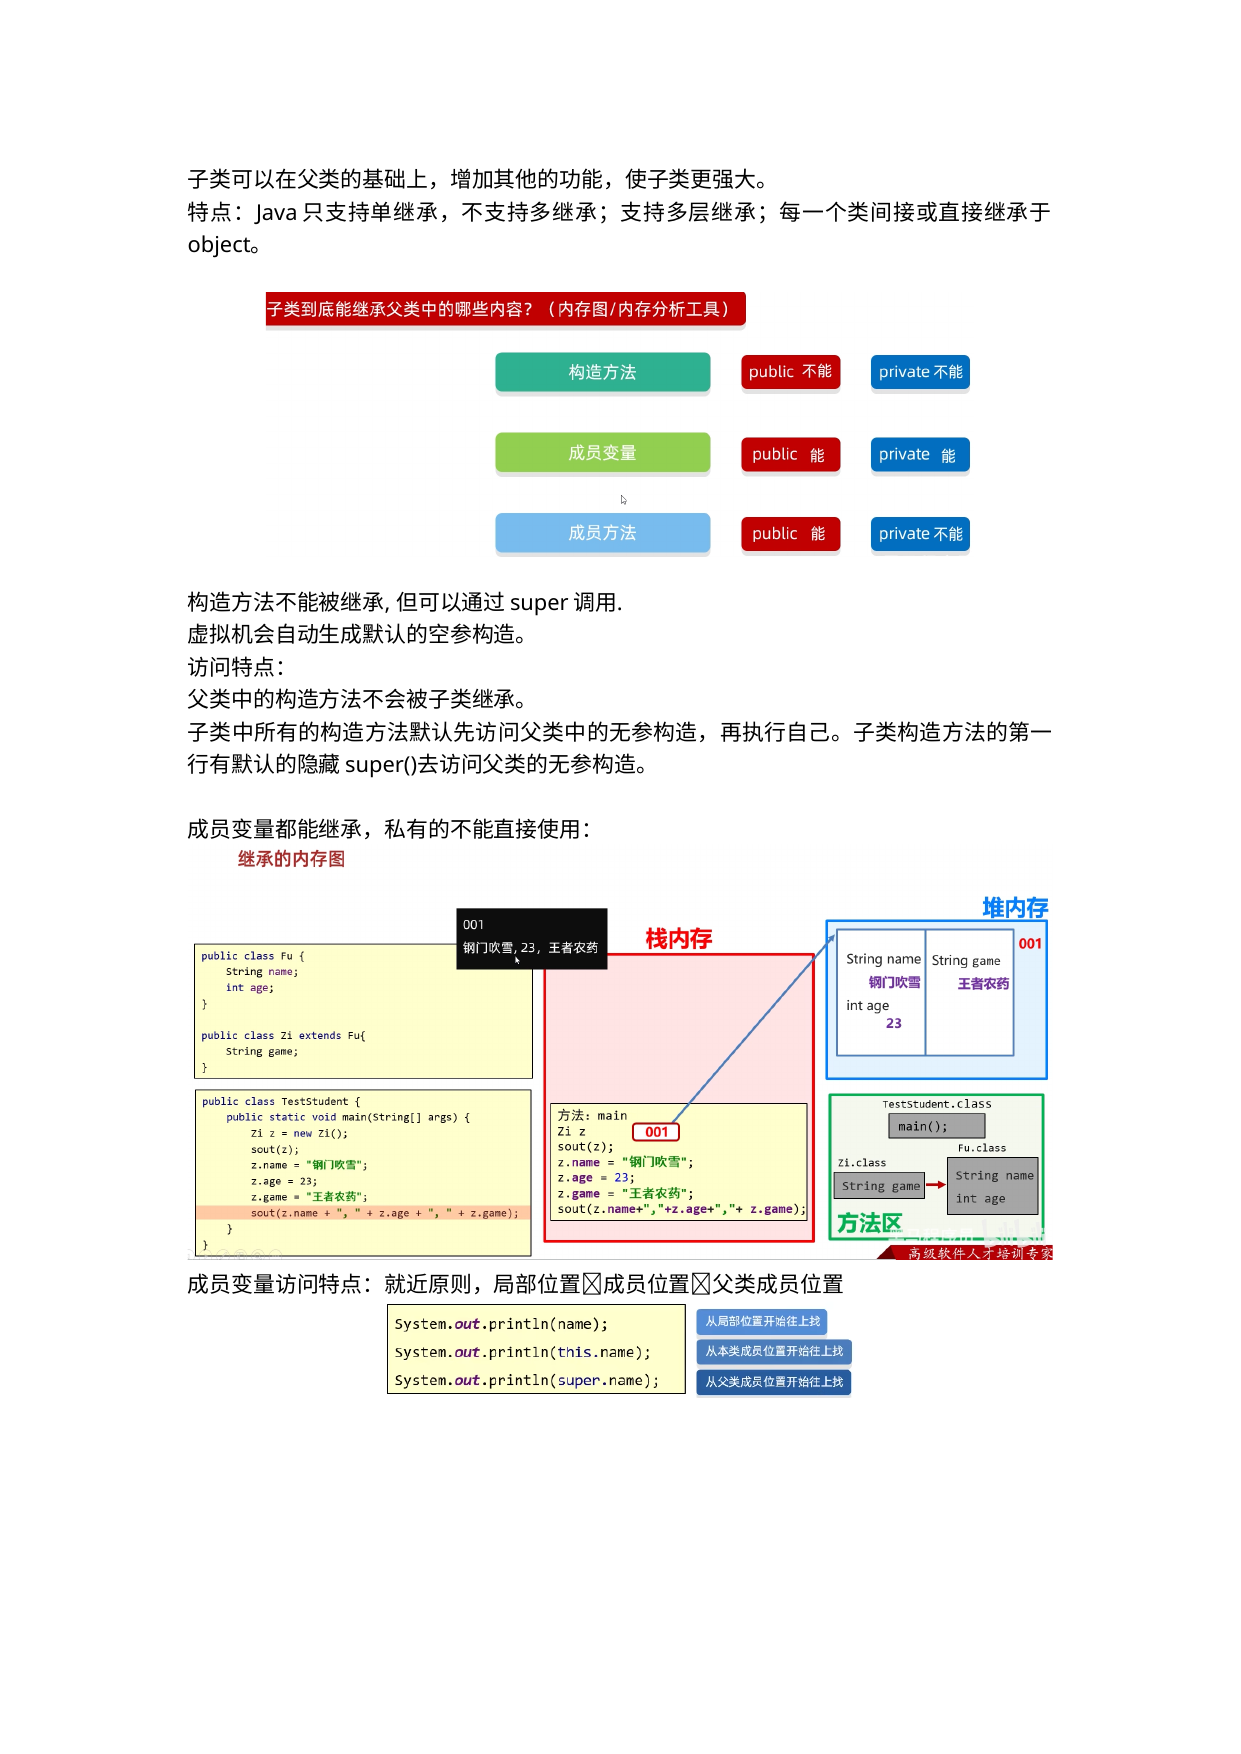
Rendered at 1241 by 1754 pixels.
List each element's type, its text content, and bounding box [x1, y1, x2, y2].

text 成员变量都能继承，私有的不能直接使用： [187, 812, 1053, 844]
text 构造方法不能被继承, 但可以通过super调用. [187, 584, 1053, 617]
text 子类中所有的构造方法默认先访问父类中的无参构造，再执行自己。子类构造方法的第一行有默认的隐藏super()去访问父类的无参构造。 [187, 714, 1053, 779]
text 特点：Java只支持单继承，不支持多继承；支持多层继承；每一个类间接或直接继承于object。 [187, 194, 1053, 259]
text 父类中的构造方法不会被子类继承。 [187, 682, 1053, 714]
picture [187, 844, 1053, 1260]
text 访问特点： [187, 649, 1053, 682]
text 成员变量访问特点：就近原则，局部位置成员位置父类成员位置 [187, 1267, 1053, 1299]
picture [383, 1299, 857, 1398]
text 虚拟机会自动生成默认的空参构造。 [187, 617, 1053, 649]
text 子类可以在父类的基础上，增加其他的功能，使子类更强大。 [187, 162, 1053, 194]
picture [265, 292, 975, 557]
